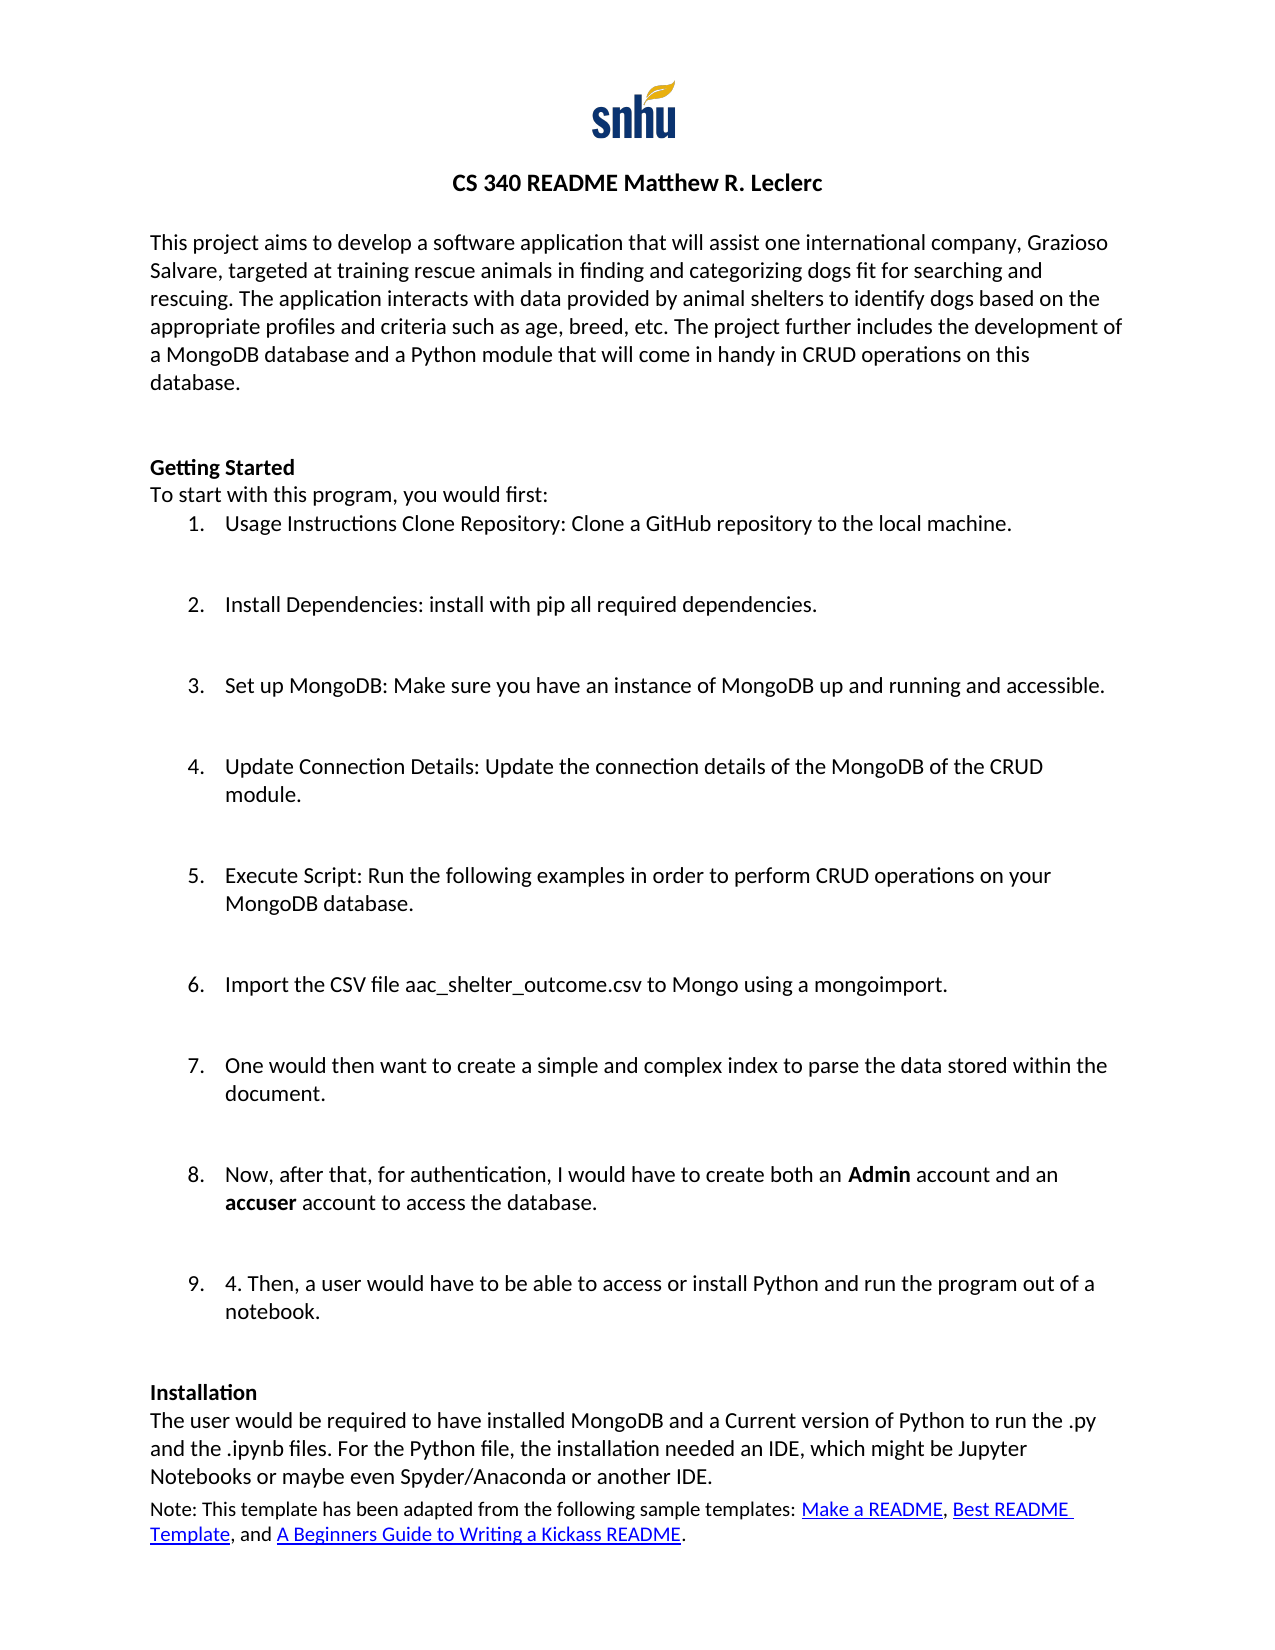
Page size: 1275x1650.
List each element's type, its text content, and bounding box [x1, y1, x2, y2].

text This project aims to develop a software application that will assist one international company, Grazioso Salvare, targeted at training rescue animals in finding and categorizing dogs fit for searching and rescuing. The application interacts with data provided by animal shelters to identify dogs based on the appropriate profiles and criteria such as age, breed, etc. The project further includes the development of a MongoDB database and a Python module that will come in handy in CRUD operations on this database. [150, 228, 1125, 397]
list Install Dependencies: install with pip all required dependencies. [187, 590, 1125, 618]
list Import the CSV file aac_shelter_outcome.csv to Mongo using a mongoimport. [187, 970, 1125, 998]
list Set up MongoDB: Make sure you have an instance of MongoDB up and running and accessible. [187, 671, 1125, 699]
subtitle CS 340 README Matthew R. Leclerc [150, 167, 1125, 228]
list One would then want to create a simple and complex index to parse the data stored within the document. [187, 1051, 1125, 1107]
picture [573, 75, 702, 147]
text To start with this program, you would first: [150, 481, 1125, 509]
text The user would be required to have installed MongoDB and a Current version of Python to run the .py and the .ipynb files. For the Python file, the installation needed an IDE, which might be Jupyter Notebooks or maybe even Spyder/Anaconda or another IDE. [150, 1406, 1125, 1490]
list Execute Script: Run the following examples in order to perform CRUD operations on your MongoDB database. [187, 861, 1125, 917]
list Update Connection Details: Update the connection details of the MongoDB of the CRUD module. [187, 752, 1125, 808]
list Usage Instructions Clone Repository: Clone a GitHub repository to the local machine. [187, 509, 1125, 537]
subtitle Installation [150, 1378, 1125, 1406]
list Now, after that, for authentication, I would have to create both an Admin account and an accuser account to access the database. [187, 1160, 1125, 1216]
list 4. Then, a user would have to be able to access or install Python and run the program out of a notebook. [187, 1269, 1125, 1325]
subtitle Getting Started [150, 453, 1125, 481]
